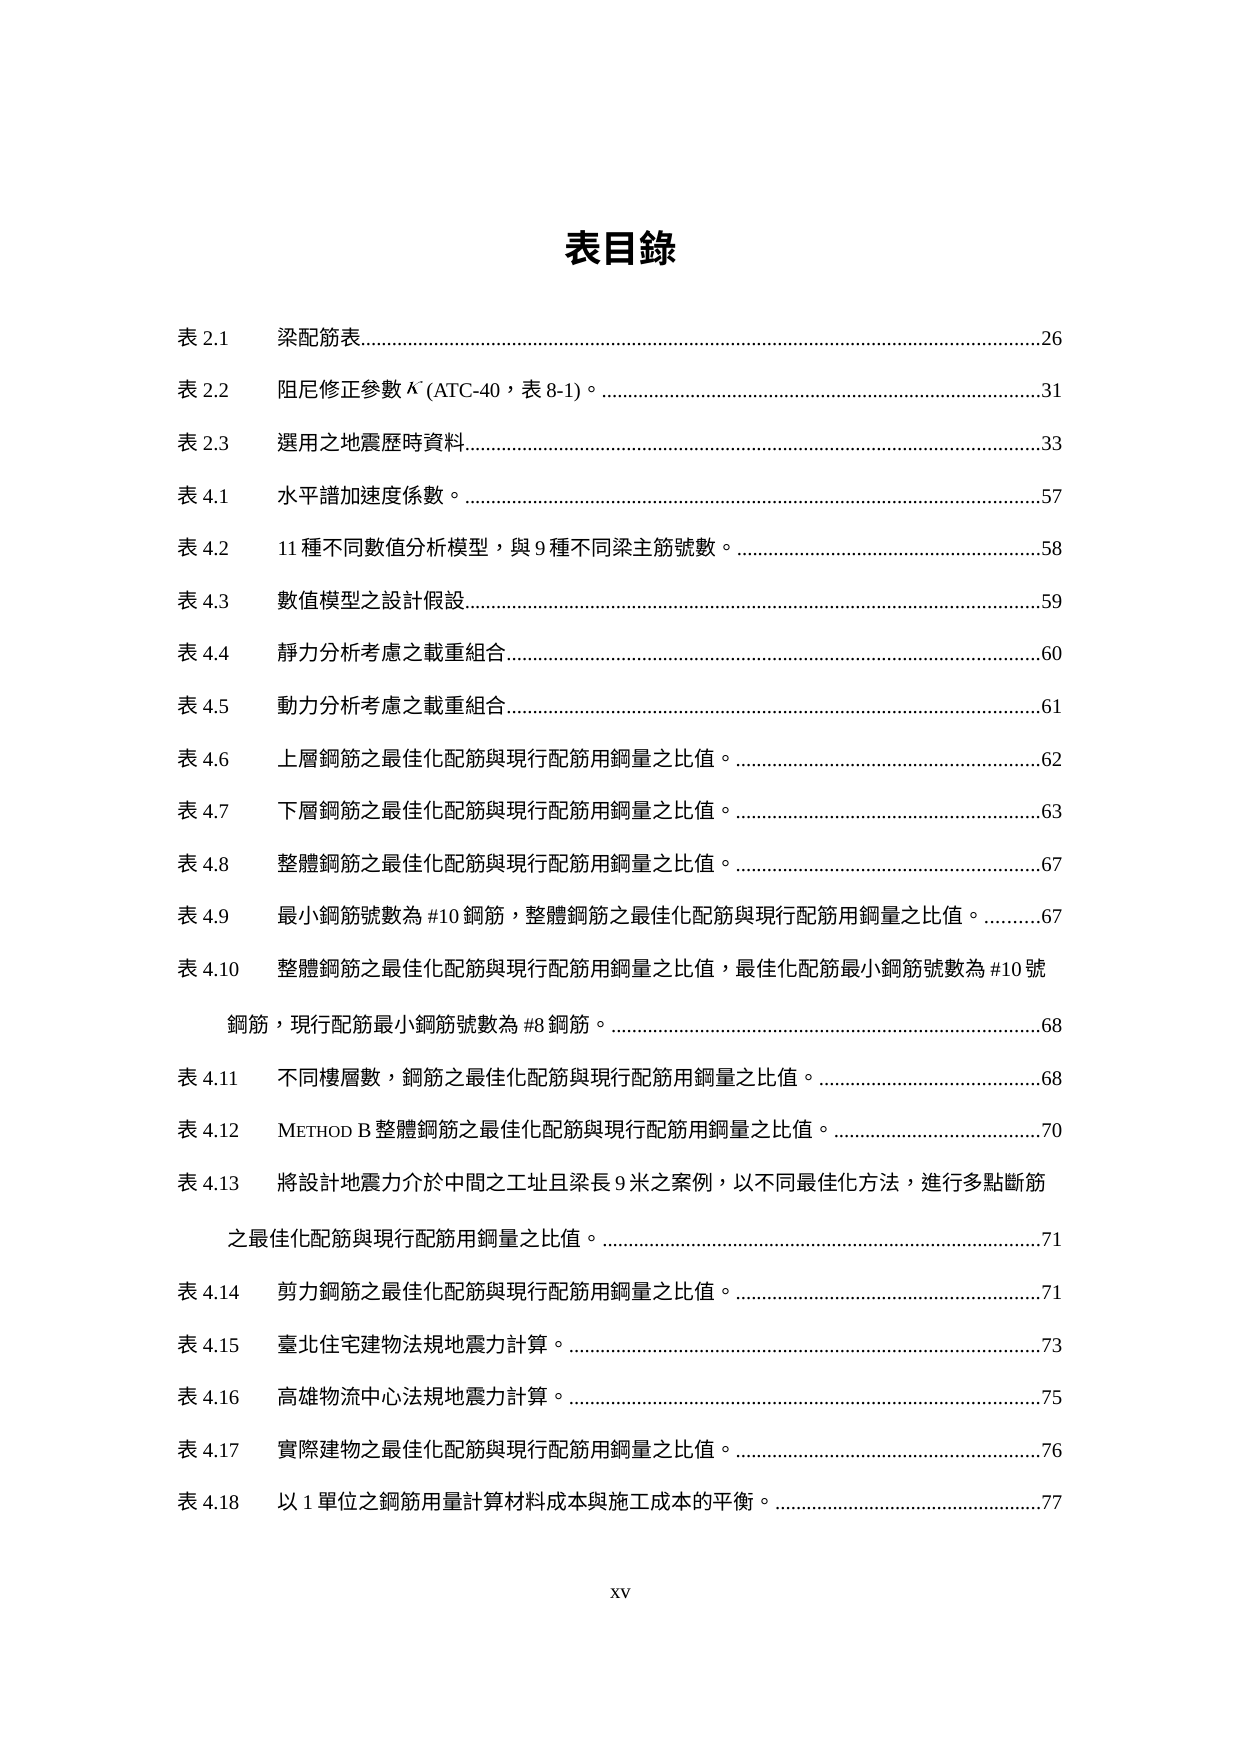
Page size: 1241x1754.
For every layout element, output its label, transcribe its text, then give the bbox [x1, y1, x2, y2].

text 表 4.16 高雄物流中心法規地震力計算。 75 [177, 1377, 1063, 1414]
text 表 4.10 整體鋼筋之最佳化配筋與現行配筋用鋼量之比值，最佳化配筋最小鋼筋號數為 #10號鋼筋，現行配筋最小鋼筋號數為 #8鋼筋。 68 [177, 949, 1063, 1042]
text 表 4.9 最小鋼筋號數為 #10鋼筋，整體鋼筋之最佳化配筋與現行配筋用鋼量之比值。 67 [177, 896, 1063, 933]
text 表 4.18 以1單位之鋼筋用量計算材料成本與施工成本的平衡。 77 [177, 1482, 1063, 1519]
text 表 4.4 靜力分析考慮之載重組合 60 [177, 633, 1063, 671]
text 表 2.2 阻尼修正參數(ATC-40，表8-1)。 31 [177, 370, 1063, 407]
text 表 4.8 整體鋼筋之最佳化配筋與現行配筋用鋼量之比值。 67 [177, 843, 1063, 881]
text 表 4.11 不同樓層數，鋼筋之最佳化配筋與現行配筋用鋼量之比值。 68 [177, 1057, 1063, 1095]
text 表 4.17 實際建物之最佳化配筋與現行配筋用鋼量之比值。 76 [177, 1429, 1063, 1467]
title 表目錄 [177, 209, 1063, 284]
text 表 4.15 臺北住宅建物法規地震力計算。 73 [177, 1324, 1063, 1362]
text 表 4.6 上層鋼筋之最佳化配筋與現行配筋用鋼量之比值。 62 [177, 738, 1063, 776]
text 表 4.5 動力分析考慮之載重組合 61 [177, 686, 1063, 723]
text 表 4.3 數值模型之設計假設 59 [177, 580, 1063, 618]
text 表 4.2 11種不同數值分析模型，與9種不同梁主筋號數。 58 [177, 528, 1063, 565]
text 表 2.1 梁配筋表 26 [177, 317, 1063, 355]
text 表 4.14 剪力鋼筋之最佳化配筋與現行配筋用鋼量之比值。 71 [177, 1272, 1063, 1309]
text 表 4.7 下層鋼筋之最佳化配筋與現行配筋用鋼量之比值。 63 [177, 791, 1063, 828]
text 表 4.12 Method B整體鋼筋之最佳化配筋與現行配筋用鋼量之比值。 70 [177, 1110, 1063, 1148]
text 表 4.1 水平譜加速度係數。 57 [177, 475, 1063, 513]
text 表 4.13 將設計地震力介於中間之工址且梁長9米之案例，以不同最佳化方法，進行多點斷筋之最佳化配筋與現行配筋用鋼量之比值。 71 [177, 1163, 1063, 1256]
text 表 2.3 選用之地震歷時資料 33 [177, 423, 1063, 460]
